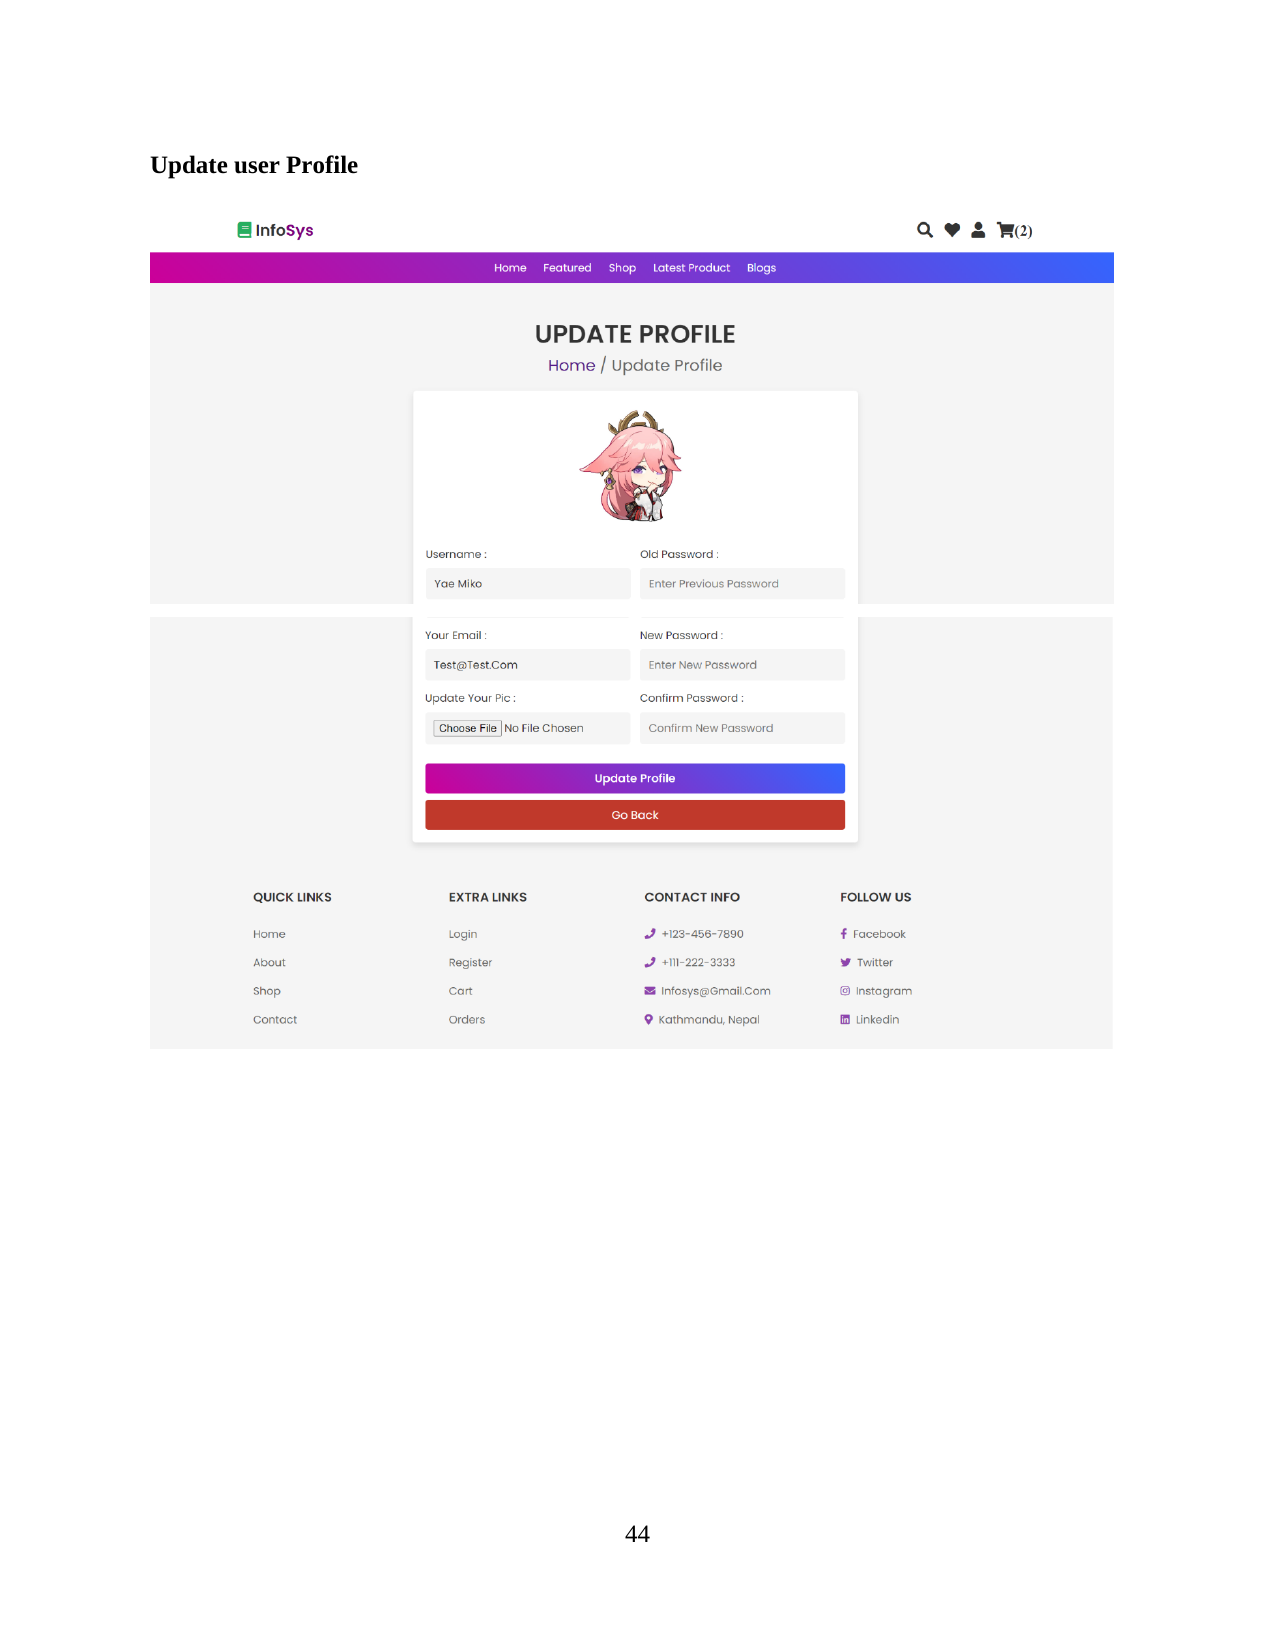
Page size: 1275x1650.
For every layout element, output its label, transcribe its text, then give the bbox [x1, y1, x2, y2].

picture [150, 617, 1113, 1049]
text Update user Profile [150, 150, 1125, 179]
picture [150, 209, 1114, 604]
